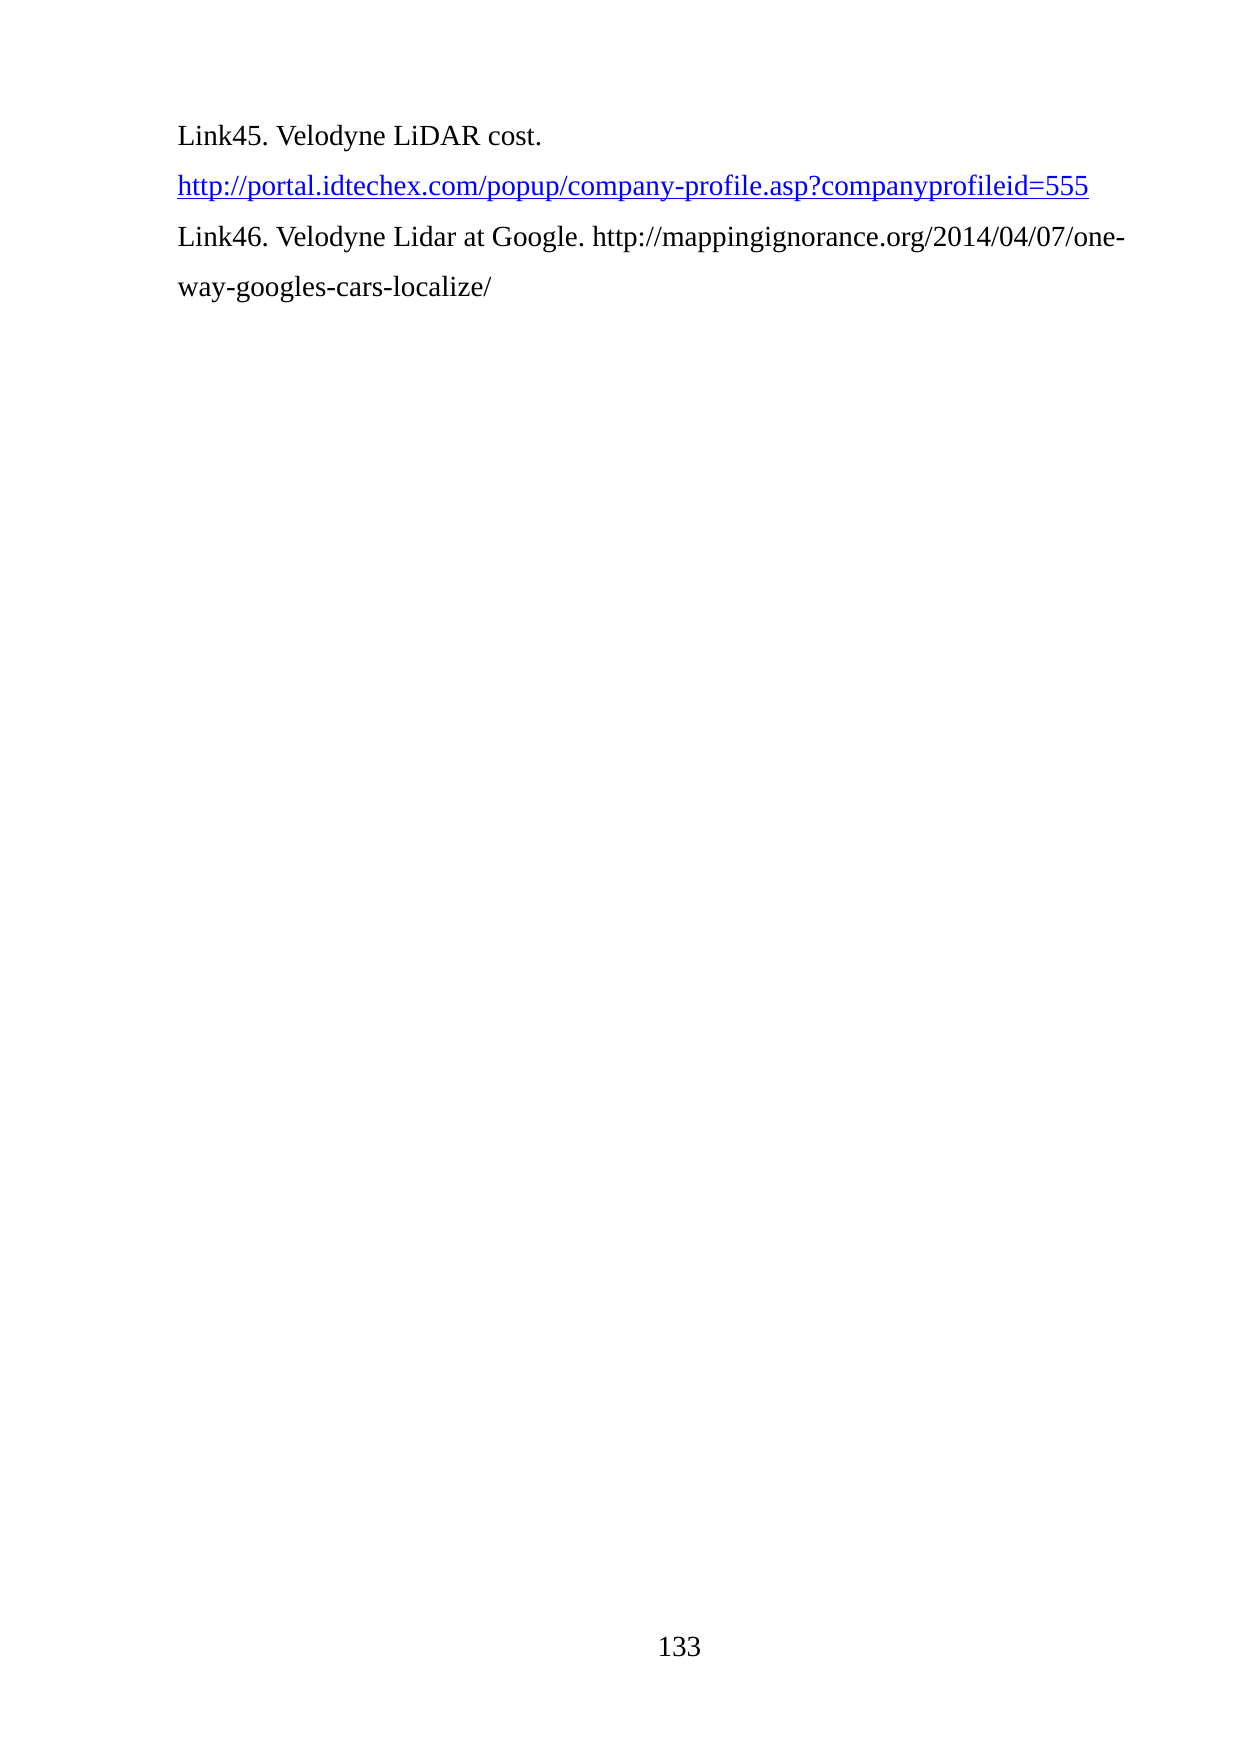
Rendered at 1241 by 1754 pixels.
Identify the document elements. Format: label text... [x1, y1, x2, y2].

text Link46. Velodyne Lidar at Google. http://mappingignorance.org/2014/04/07/one-way-googles-cars-localize/ [177, 219, 1181, 303]
text Link45. Velodyne LiDAR cost. http://portal.idtechex.com/popup/company-profile.asp?companyprofileid=555 [177, 118, 1181, 202]
